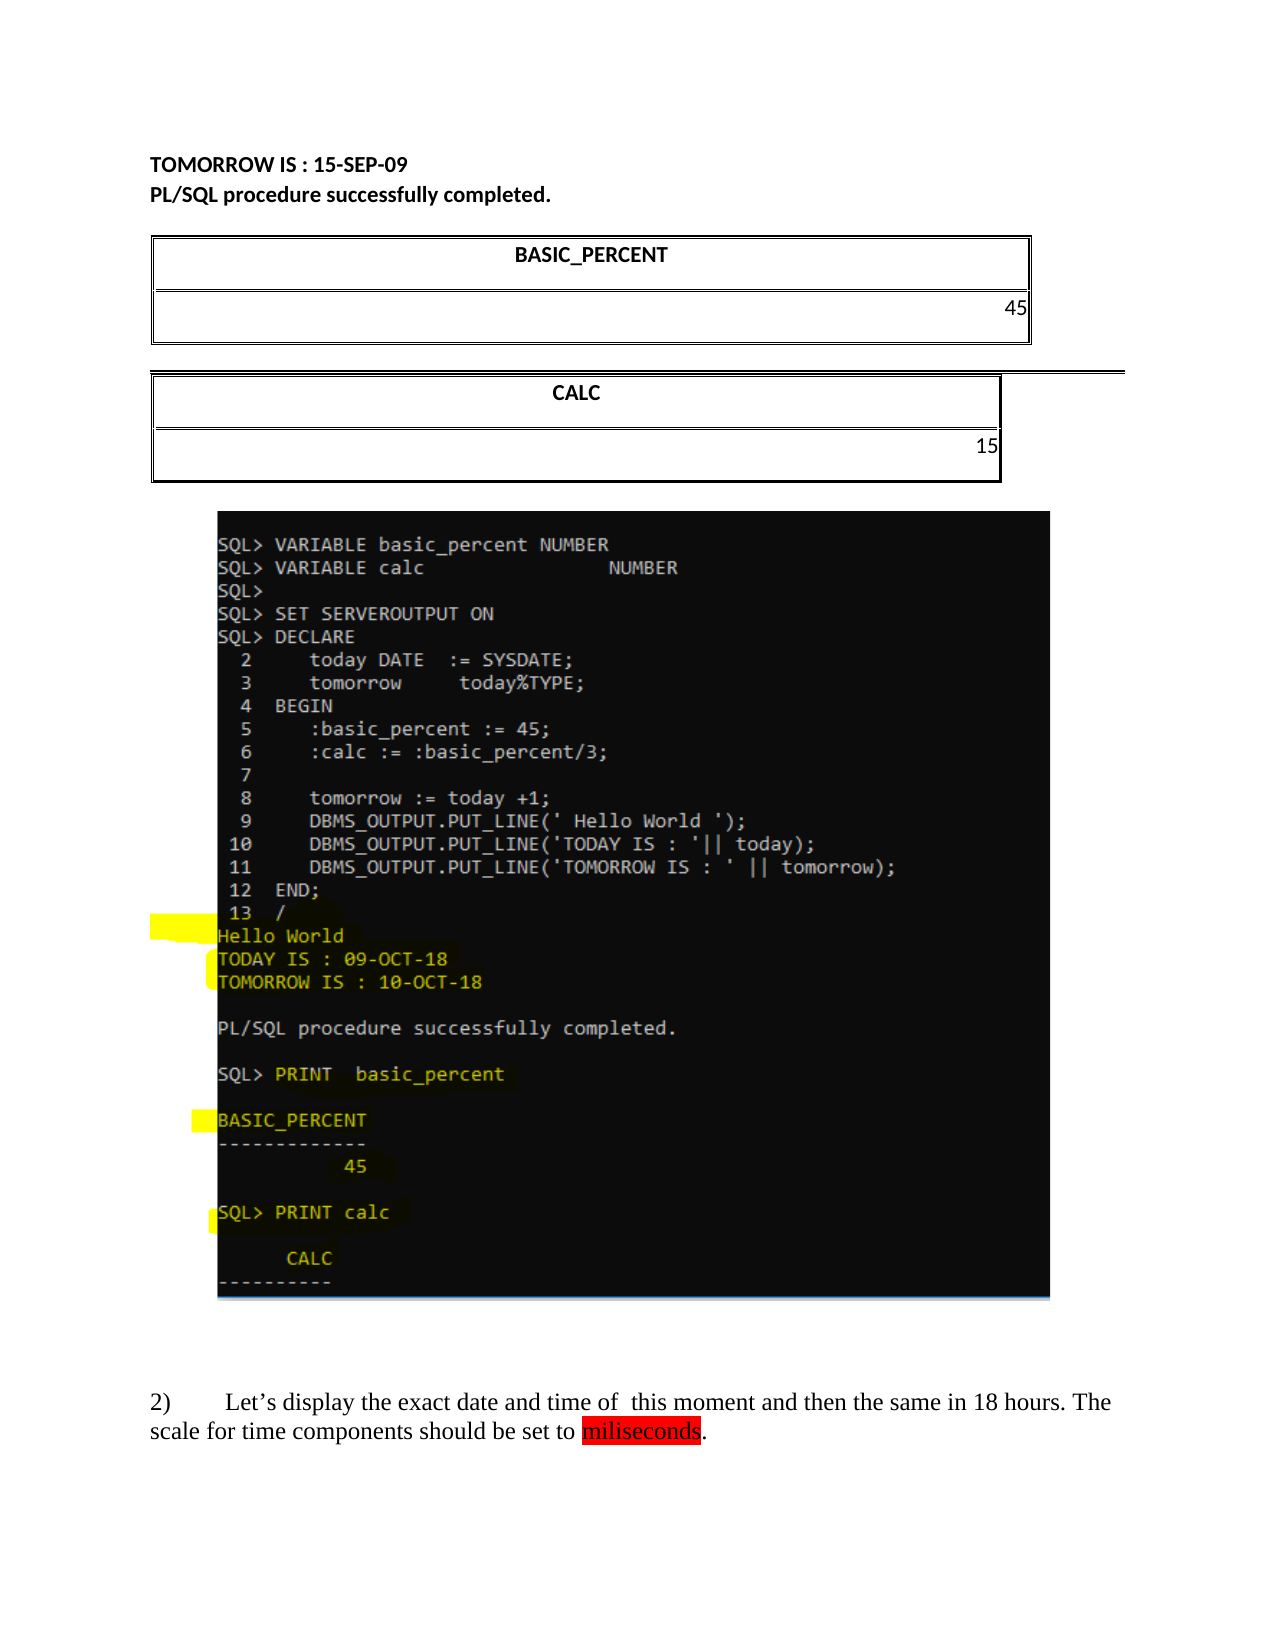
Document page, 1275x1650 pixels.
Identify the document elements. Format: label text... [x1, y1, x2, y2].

table_header CALC [154, 377, 999, 427]
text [150, 150, 1125, 208]
picture [150, 511, 1050, 1301]
table_cell 15 [152, 427, 1001, 480]
table_cell 45 [154, 289, 1029, 342]
text 2) Let’s display the exact date and time of this moment and then the same in 18 hours. The scale for time components should be set to miliseconds. [150, 1387, 1125, 1445]
table_header BASIC_PERCENT [154, 239, 1028, 288]
